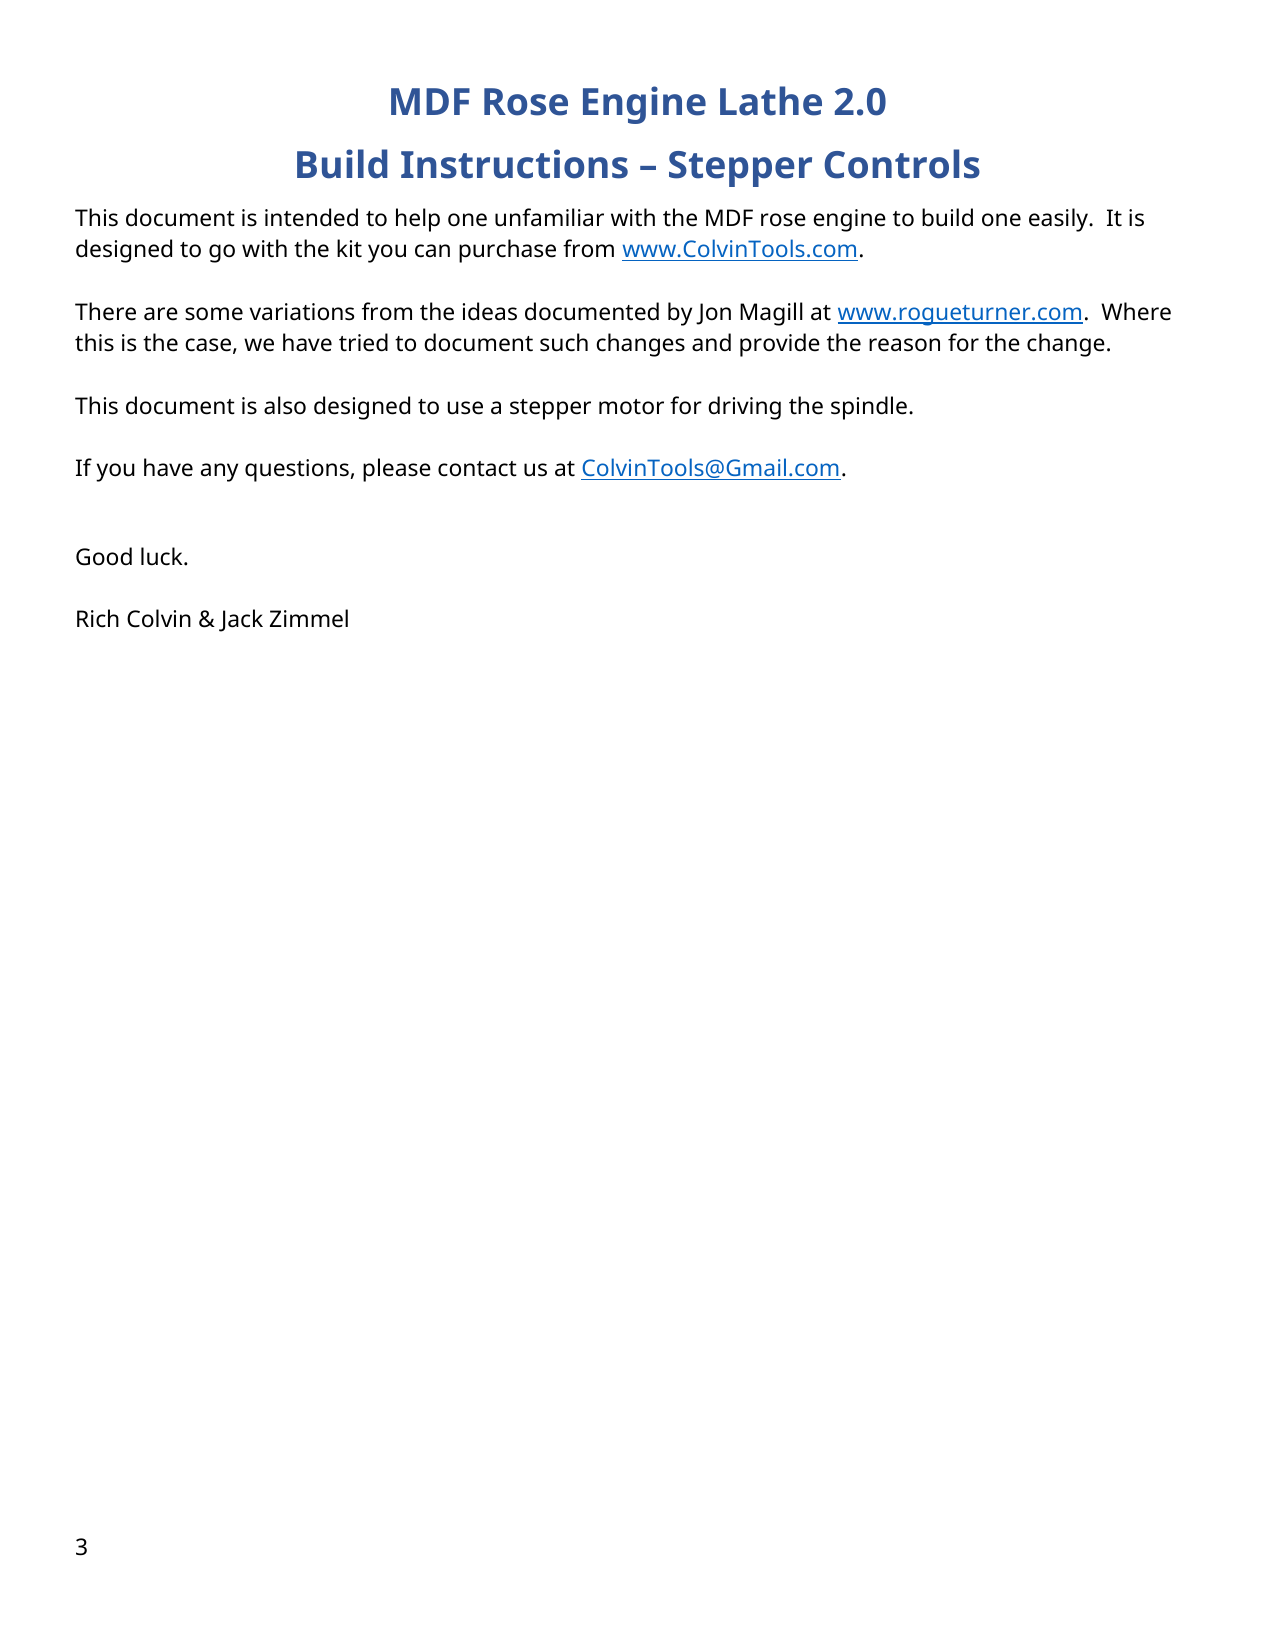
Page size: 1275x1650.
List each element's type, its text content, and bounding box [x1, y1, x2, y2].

text There are some variations from the ideas documented by Jon Magill at www.rogueturner.com. Where this is the case, we have tried to document such changes and provide the reason for the change. [75, 296, 1200, 358]
text This document is intended to help one unfamiliar with the MDF rose engine to build one easily. It is designed to go with the kit you can purchase from www.ColvinTools.com. [75, 202, 1200, 264]
text If you have any questions, please contact us at ColvinTools@Gmail.com. [75, 452, 1200, 483]
text Rich Colvin & Jack Zimmel [75, 603, 1200, 635]
text This document is also designed to use a stepper motor for driving the spindle. [75, 389, 1200, 421]
text Good luck. [75, 541, 1200, 572]
